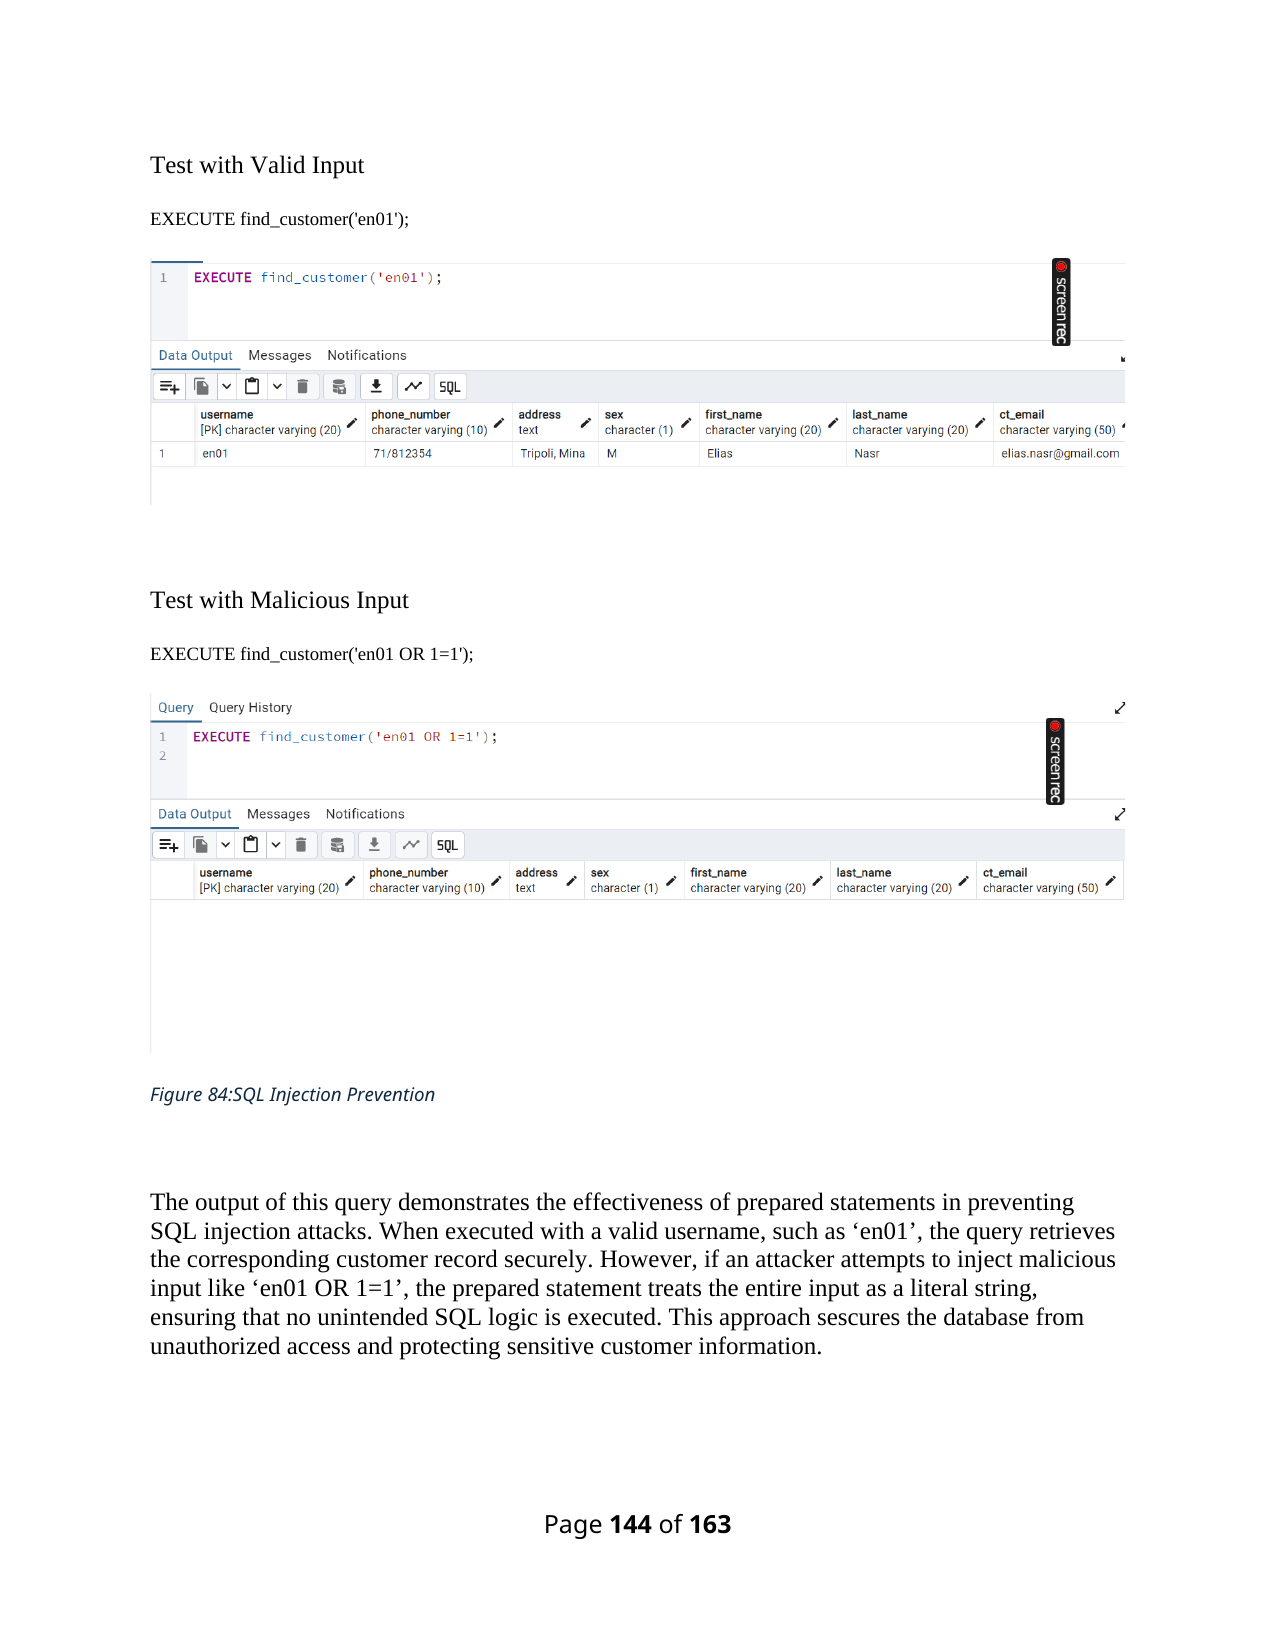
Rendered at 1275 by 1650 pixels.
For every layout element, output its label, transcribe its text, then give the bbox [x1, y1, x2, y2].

text The output of this query demonstrates the effectiveness of prepared statements in preventing SQL injection attacks. When executed with a valid username, such as ‘en01’, the query retrieves the corresponding customer record securely. However, if an attacker attempts to inject malicious input like ‘en01 OR 1=1’, the prepared statement treats the entire input as a literal string, ensuring that no unintended SQL logic is executed. This approach sescures the database from unauthorized access and protecting sensitive customer information. [150, 1187, 1125, 1359]
picture [150, 693, 1125, 1053]
text Test with Valid Input [150, 150, 1125, 179]
text EXECUTE find_customer('en01 OR 1=1'); [150, 643, 1125, 664]
text Test with Malicious Input [150, 585, 1125, 614]
picture [150, 258, 1125, 505]
text EXECUTE find_customer('en01'); [150, 208, 1125, 229]
text Figure 84:SQL Injection Prevention [150, 1082, 1125, 1107]
